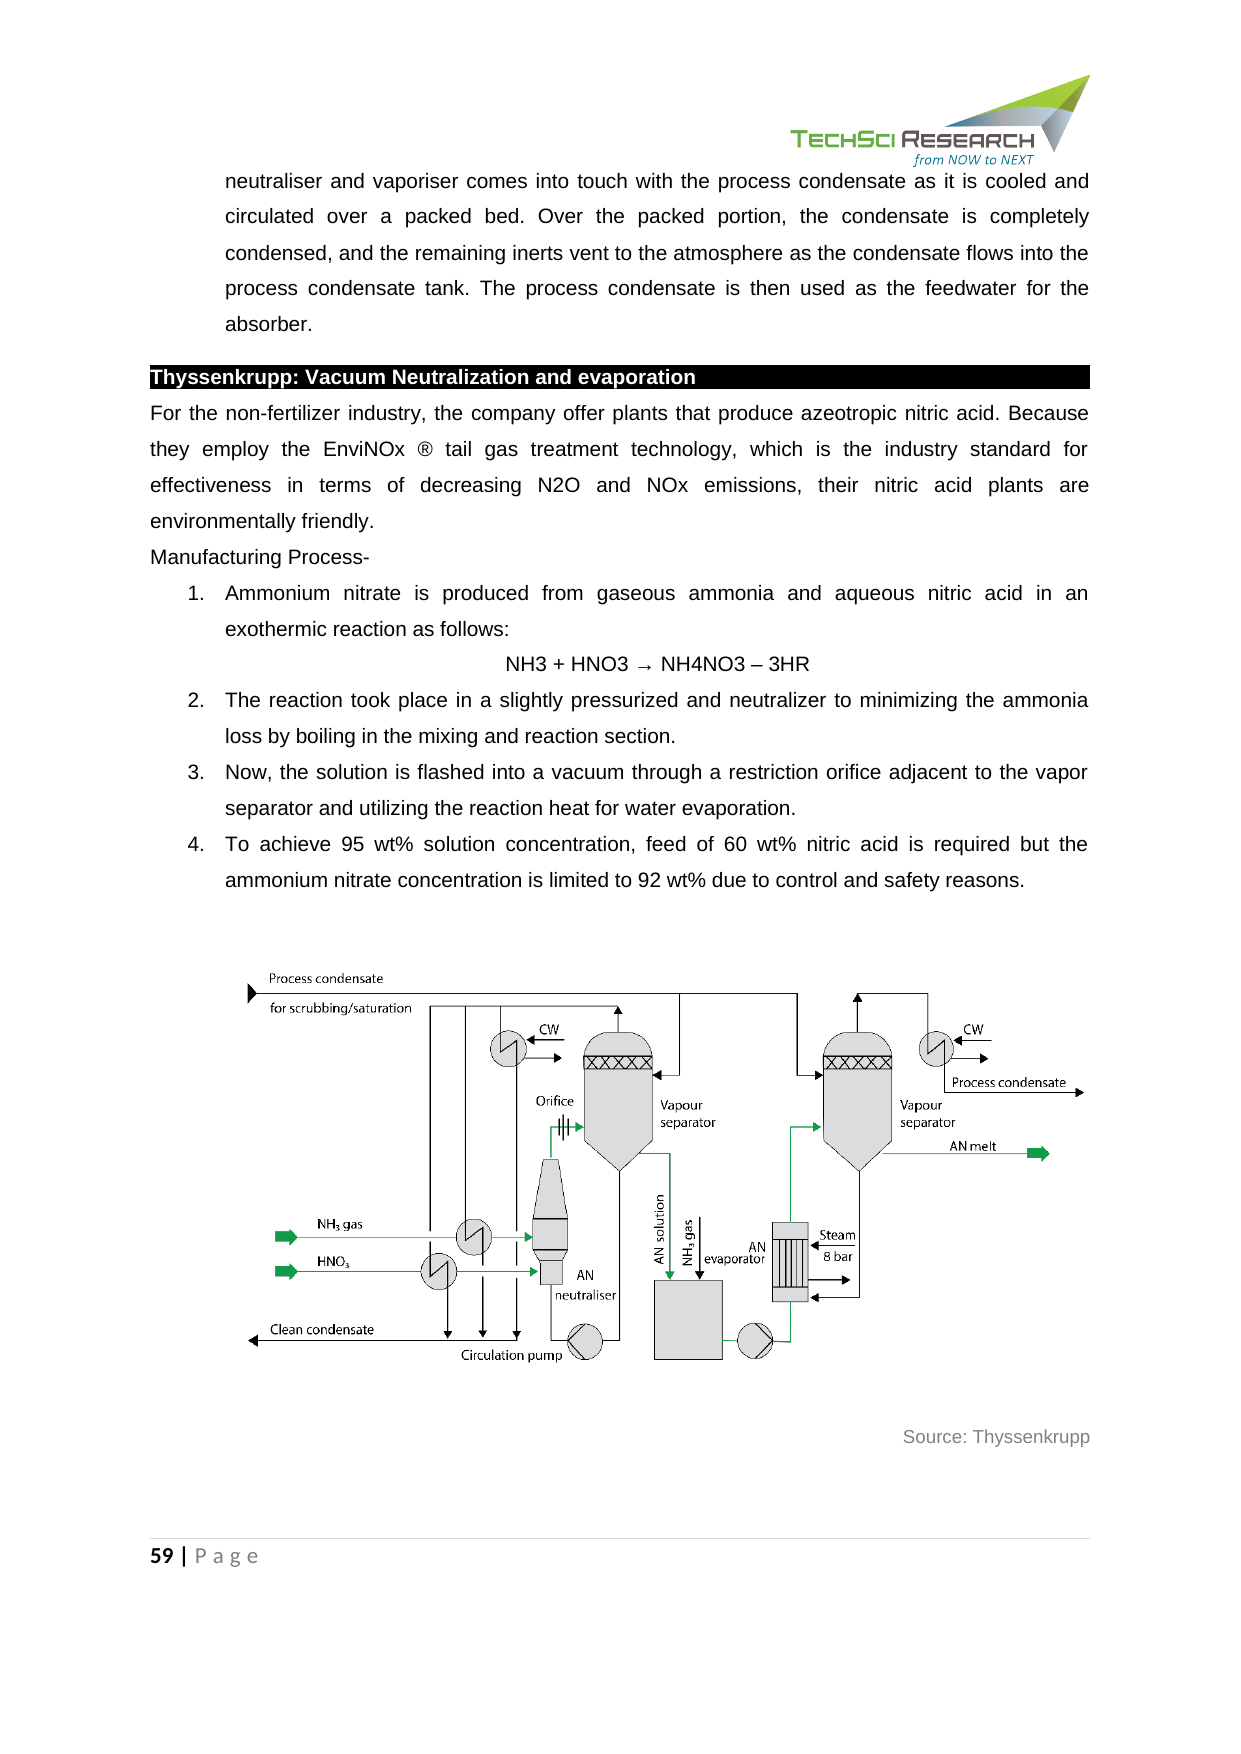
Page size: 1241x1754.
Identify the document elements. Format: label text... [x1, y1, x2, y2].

list The reaction took place in a slightly pressurized and neutralizer to minimizing the ammonia loss by boiling in the mixing and reaction section. [187, 688, 1090, 748]
text Thyssenkrupp: Vacuum Neutralization and evaporation [150, 365, 1090, 389]
list To achieve 95 wt% solution concentration, feed of 60 wt% nitric acid is required but the ammonium nitrate concentration is limited to 92 wt% due to control and safety reasons. [187, 832, 1090, 892]
picture [788, 73, 1091, 169]
list NH3 + HNO3 → NH4NO3 – 3HR [225, 652, 1090, 676]
list Now, the solution is flashed into a vacuum through a restriction orifice adjacent to the vapor separator and utilizing the reaction heat for water evaporation. [187, 760, 1090, 820]
text For the non-fertilizer industry, the company offer plants that produce azeotropic nitric acid. Because they employ the EnviNOx ® tail gas treatment technology, which is the industry standard for effectiveness in terms of decreasing N2O and NOx emissions, their nitric acid plants are environmentally friendly. [150, 401, 1090, 532]
text Manufacturing Process- [150, 544, 1090, 568]
picture [232, 933, 1091, 1425]
list Ammonium nitrate is produced from gaseous ammonia and aqueous nitric acid in an exothermic reaction as follows: [187, 580, 1090, 640]
